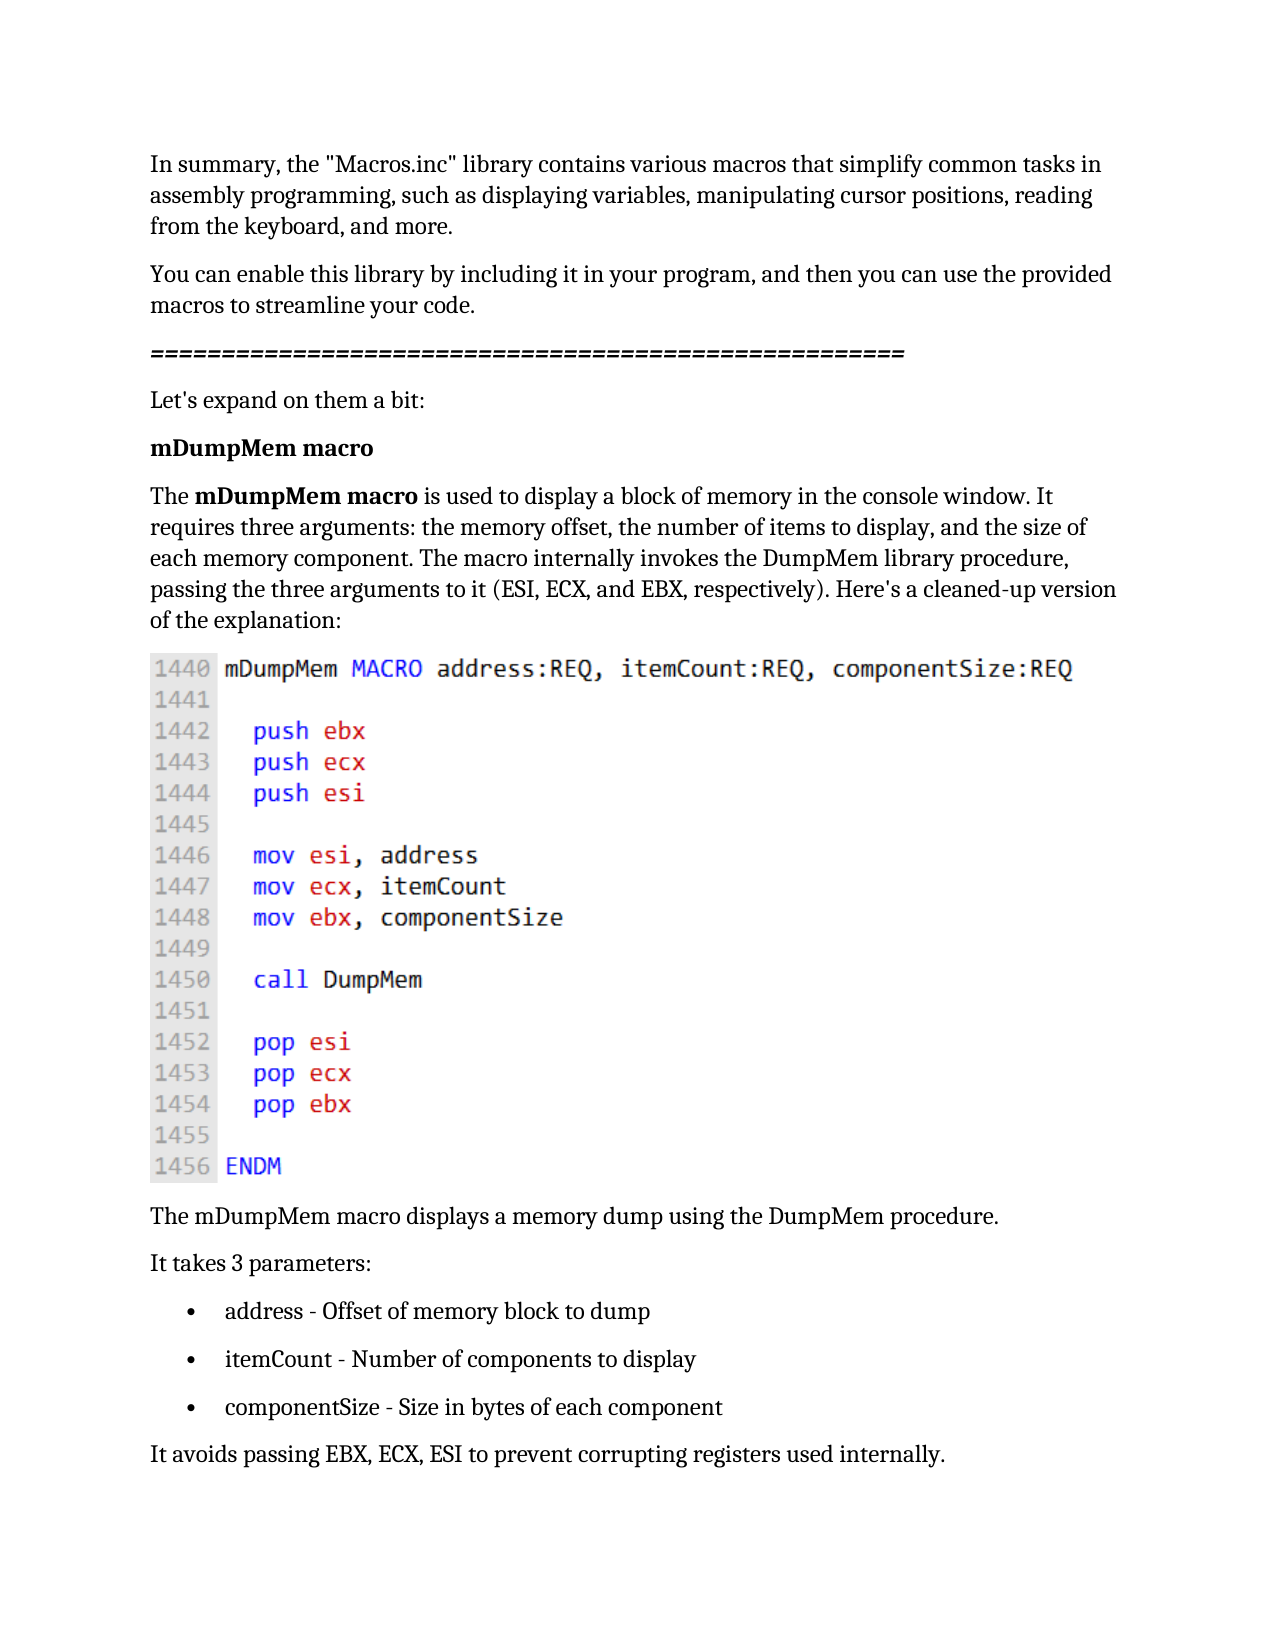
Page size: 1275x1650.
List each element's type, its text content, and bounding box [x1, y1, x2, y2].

list itemCount - Number of components to display [187, 1345, 1125, 1373]
text ===================================================== [150, 338, 1125, 367]
text It takes 3 parameters: [150, 1249, 1125, 1278]
picture [150, 653, 1125, 1183]
text mDumpMem macro [150, 434, 1125, 463]
text The mDumpMem macro is used to display a block of memory in the console window. It requires three arguments: the memory offset, the number of items to display, and the size of each memory component. The macro internally invokes the DumpMem library procedure, passing the three arguments to it (ESI, ECX, and EBX, respectively). Here's a cleaned-up version of the explanation: [150, 482, 1125, 634]
list address - Offset of memory block to dump [187, 1297, 1125, 1326]
text You can enable this library by including it in your program, and then you can use the provided macros to streamline your code. [150, 260, 1125, 319]
list componentSize - Size in bytes of each component [187, 1392, 1125, 1421]
text Let's expand on them a bit: [150, 386, 1125, 415]
text It avoids passing EBX, ECX, ESI to prevent corrupting registers used internally. [150, 1440, 1125, 1469]
text In summary, the "Macros.inc" library contains various macros that simplify common tasks in assembly programming, such as displaying variables, manipulating cursor positions, reading from the keyboard, and more. [150, 150, 1125, 241]
text The mDumpMem macro displays a memory dump using the DumpMem procedure. [150, 1202, 1125, 1230]
